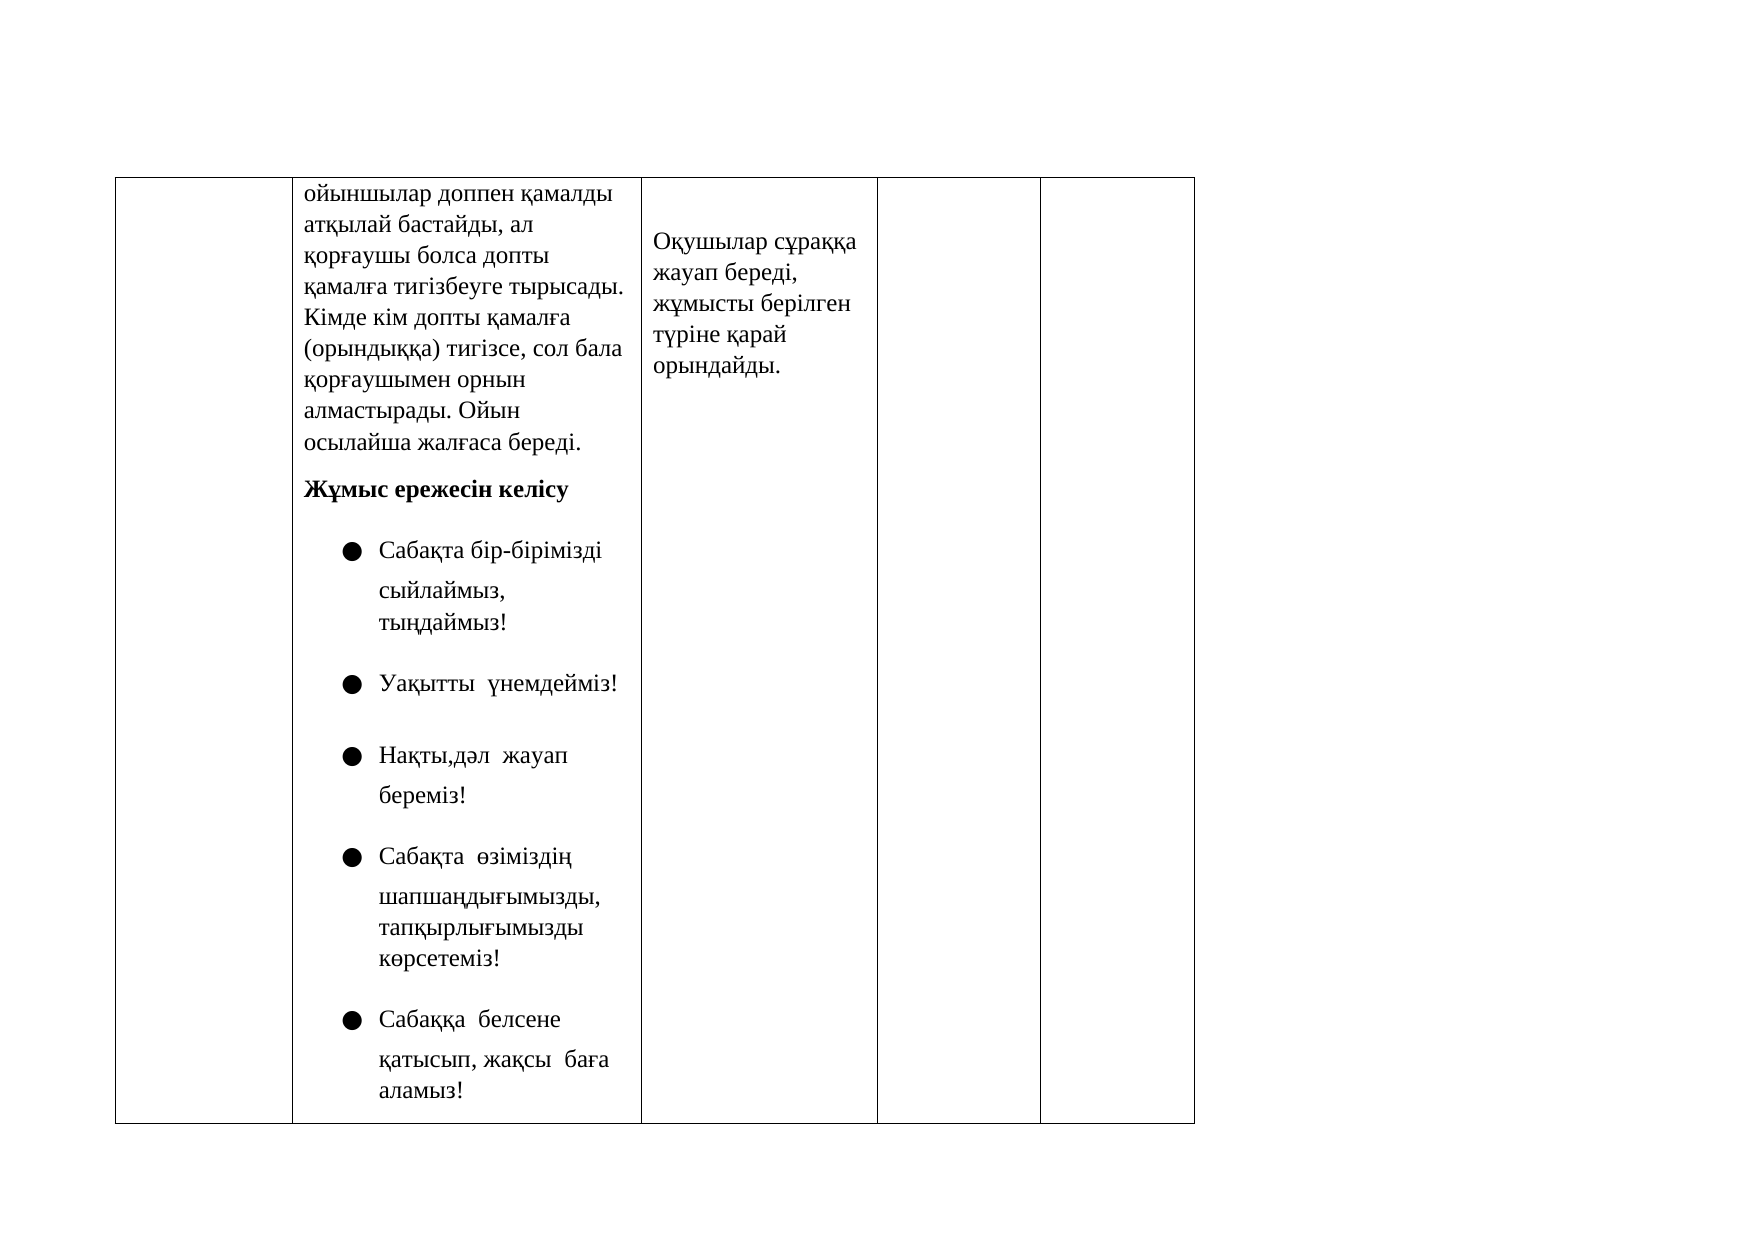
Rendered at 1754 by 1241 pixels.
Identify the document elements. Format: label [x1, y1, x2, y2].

table_cell [293, 178, 641, 1123]
table_cell [116, 178, 292, 1123]
table_cell [642, 178, 877, 1123]
table_cell [1041, 178, 1194, 1123]
table_cell [878, 178, 1040, 1123]
